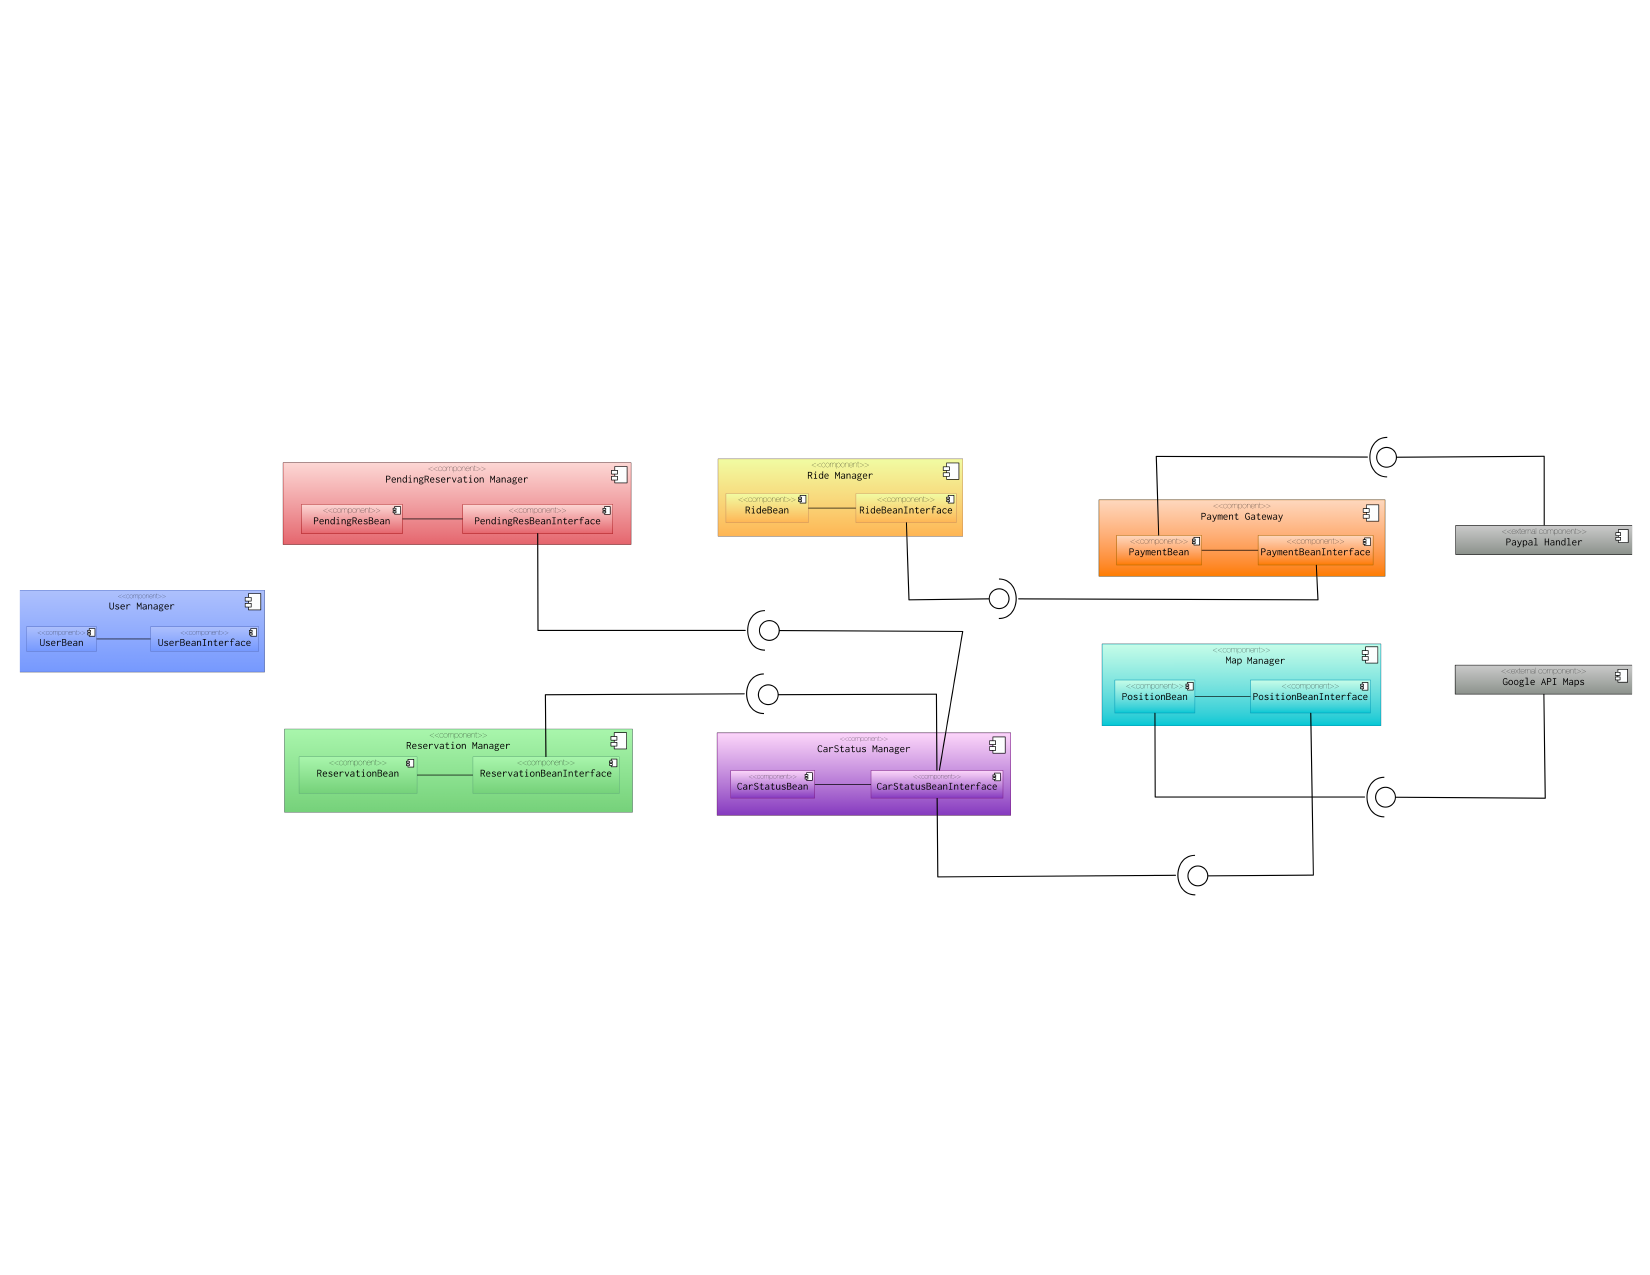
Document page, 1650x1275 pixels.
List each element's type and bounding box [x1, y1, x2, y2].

picture [19, 394, 1633, 938]
